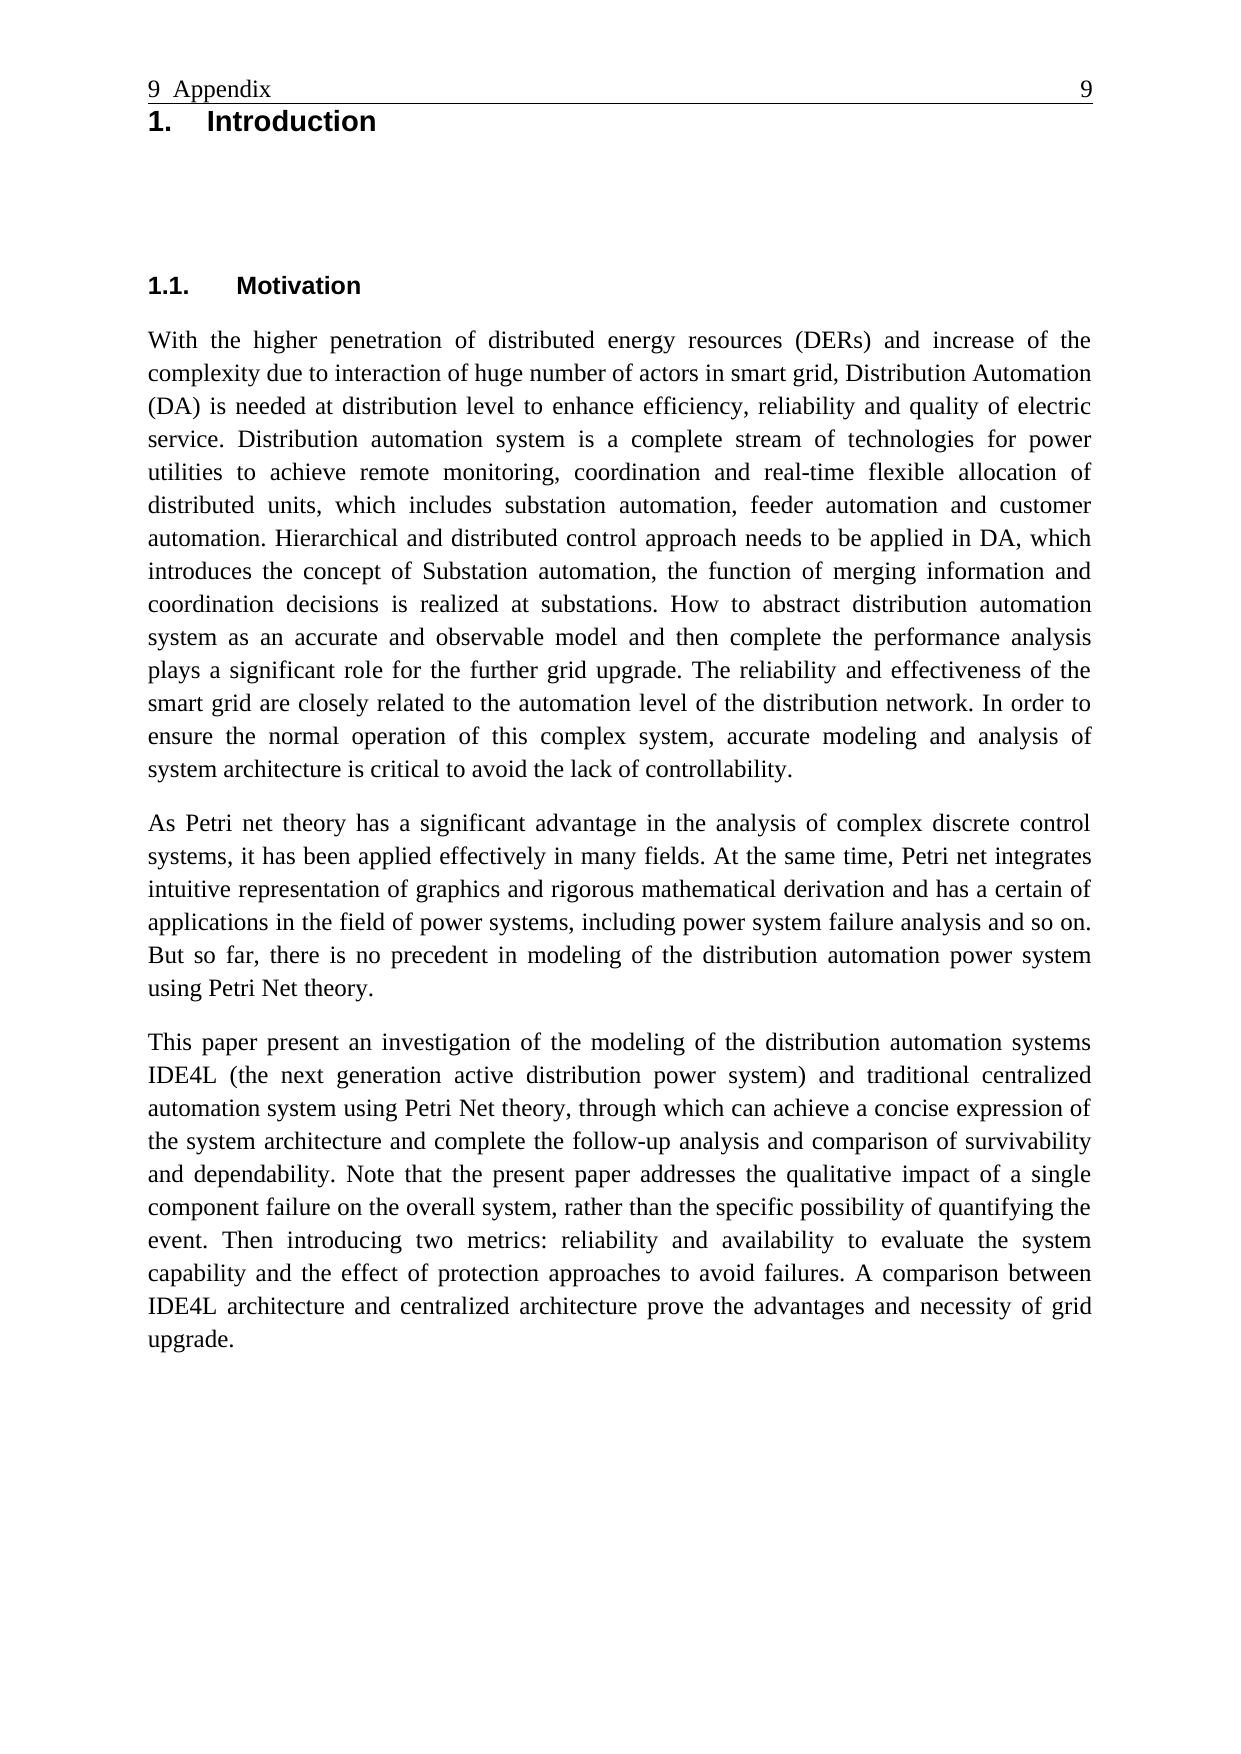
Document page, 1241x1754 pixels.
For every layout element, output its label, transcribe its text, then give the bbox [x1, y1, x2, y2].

title Motivation [148, 271, 1093, 300]
title Introduction [148, 104, 1093, 138]
text With the higher penetration of distributed energy resources (DERs) and increase of the complexity due to interaction of huge number of actors in smart grid, Distribution Automation (DA) is needed at distribution level to enhance efficiency, reliability and quality of electric service. Distribution automation system is a complete stream of technologies for power utilities to achieve remote monitoring, coordination and real-time flexible allocation of distributed units, which includes substation automation, feeder automation and customer automation. Hierarchical and distributed control approach needs to be applied in DA, which introduces the concept of Substation automation, the function of merging information and coordination decisions is realized at substations. How to abstract distribution automation system as an accurate and observable model and then complete the performance analysis plays a significant role for the further grid upgrade. The reliability and effectiveness of the smart grid are closely related to the automation level of the distribution network. In order to ensure the normal operation of this complex system, accurate modeling and analysis of system architecture is critical to avoid the lack of controllability. [148, 325, 1093, 783]
text As Petri net theory has a significant advantage in the analysis of complex discrete control systems, it has been applied effectively in many fields. At the same time, Petri net integrates intuitive representation of graphics and rigorous mathematical derivation and has a certain of applications in the field of power systems, including power system failure analysis and so on. But so far, there is no precedent in modeling of the distribution automation power system using Petri Net theory. [148, 808, 1093, 1002]
text This paper present an investigation of the modeling of the distribution automation systems IDE4L (the next generation active distribution power system) and traditional centralized automation system using Petri Net theory, through which can achieve a concise expression of the system architecture and complete the follow-up analysis and comparison of survivability and dependability. Note that the present paper addresses the qualitative impact of a single component failure on the overall system, rather than the specific possibility of quantifying the event. Then introducing two metrics: reliability and availability to evaluate the system capability and the effect of protection approaches to avoid failures. A comparison between IDE4L architecture and centralized architecture prove the advantages and necessity of grid upgrade. [148, 1027, 1093, 1353]
